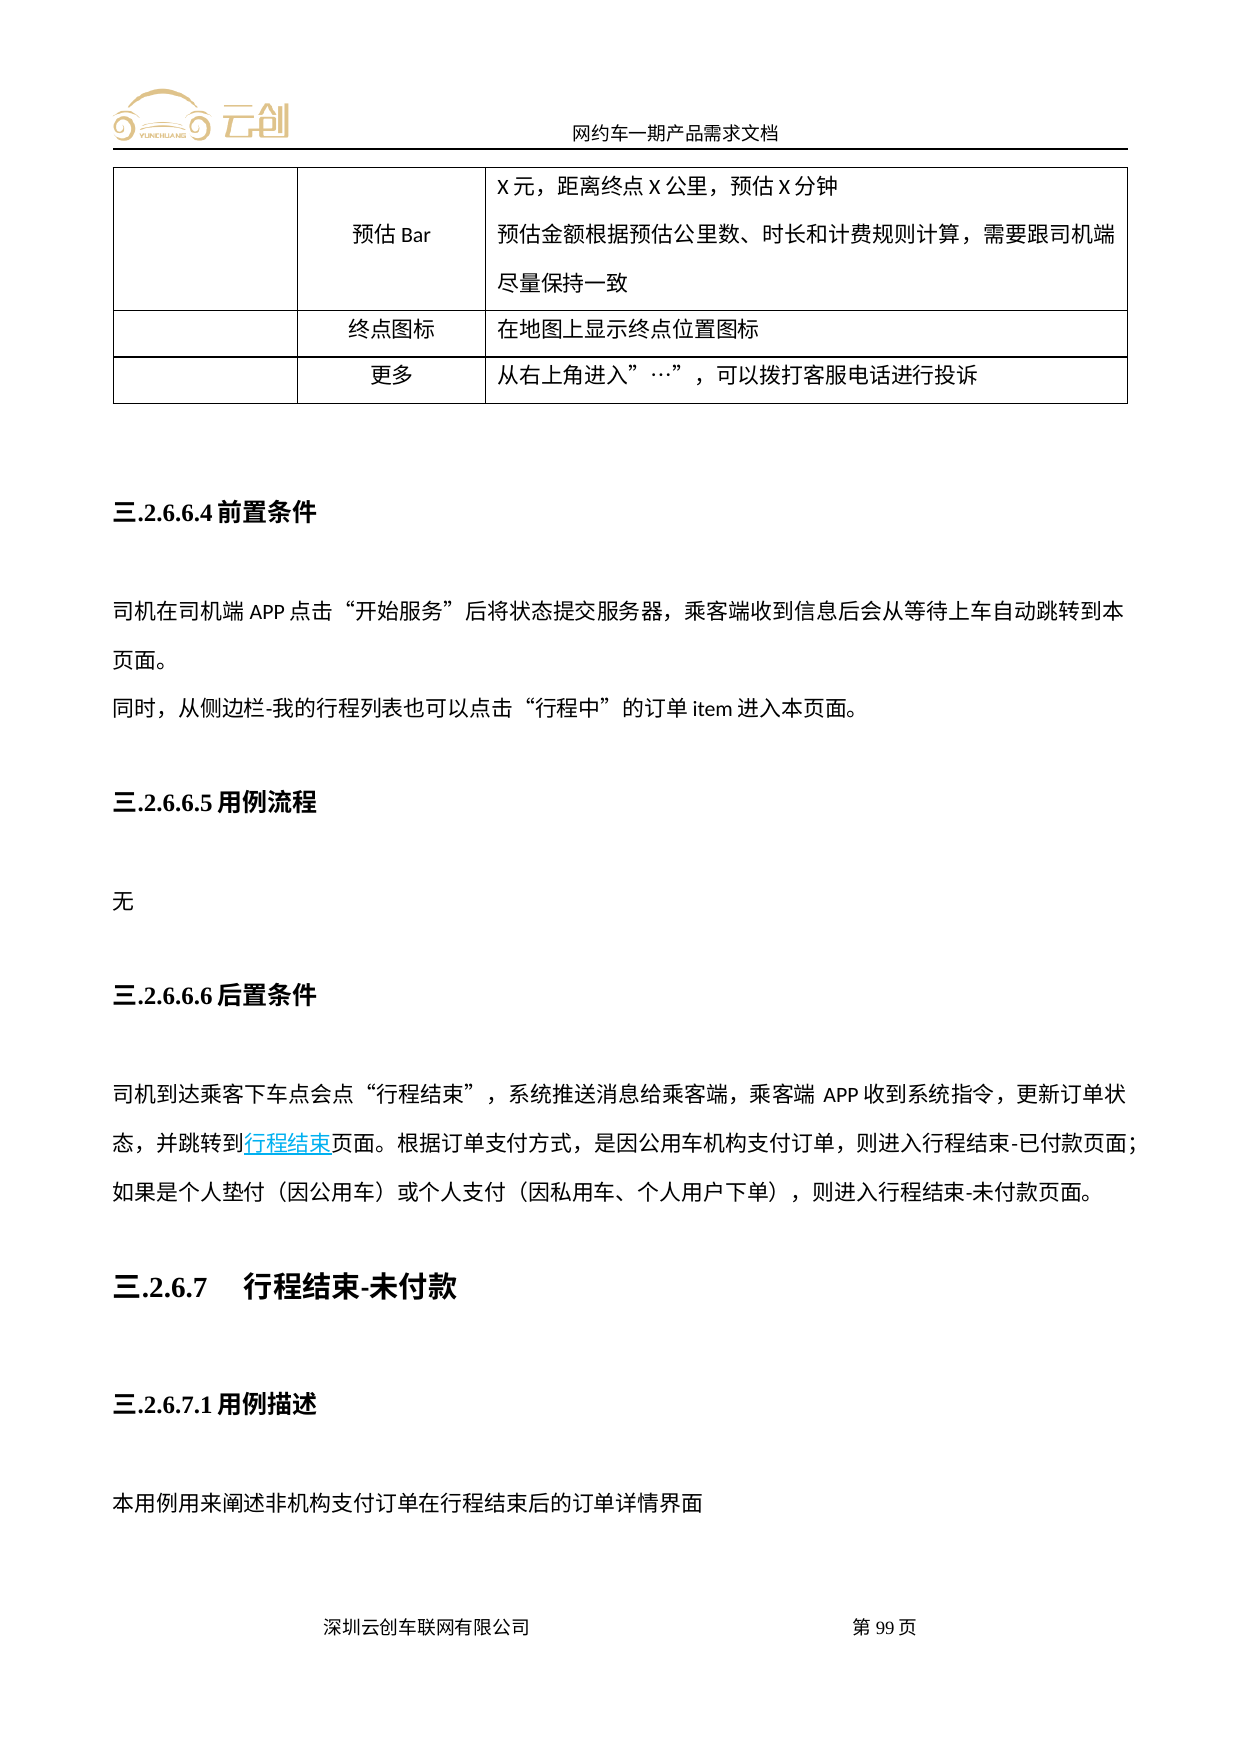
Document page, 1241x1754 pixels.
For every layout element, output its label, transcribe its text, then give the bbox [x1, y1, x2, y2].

table_cell [114, 311, 297, 356]
text 司机到达乘客下车点会点“行程结束”，系统推送消息给乘客端，乘客端APP收到系统指令，更新订单状态，并跳转到行程结束页面。根据订单支付方式，是因公用车机构支付订单，则进入行程结束-已付款页面；如果是个人垫付（因公用车）或个人支付（因私用车、个人用户下单），则进入行程结束-未付款页面。 [112, 1077, 1128, 1207]
text 无 [112, 884, 1128, 916]
table_cell [114, 168, 297, 310]
subtitle 用例描述 [112, 1371, 1128, 1436]
table_cell X 元，距离终点X公里，预估X分钟 预估金额根据预估公里数、时长和计费规则计算，需要跟司机端尽量保持一致 [486, 168, 1127, 310]
subtitle 前置条件 [112, 478, 1128, 543]
table_cell 预估Bar [298, 168, 485, 310]
table_cell 在地图上显示终点位置图标 [486, 311, 1127, 356]
table_cell 更多 [298, 358, 485, 402]
picture [112, 88, 289, 141]
table_cell [114, 358, 297, 402]
subtitle 行程结束-未付款 [112, 1252, 1128, 1317]
text 司机在司机端APP点击“开始服务”后将状态提交服务器，乘客端收到信息后会从等待上车自动跳转到本页面。 [112, 594, 1128, 675]
table_cell 从右上角进入”…”，可以拨打客服电话进行投诉 [486, 358, 1127, 402]
table_cell 终点图标 [298, 311, 485, 356]
subtitle 后置条件 [112, 961, 1128, 1026]
subtitle 用例流程 [112, 768, 1128, 833]
text 本用例用来阐述非机构支付订单在行程结束后的订单详情界面 [112, 1486, 1128, 1518]
text 同时，从侧边栏-我的行程列表也可以点击“行程中”的订单item进入本页面。 [112, 691, 1128, 723]
